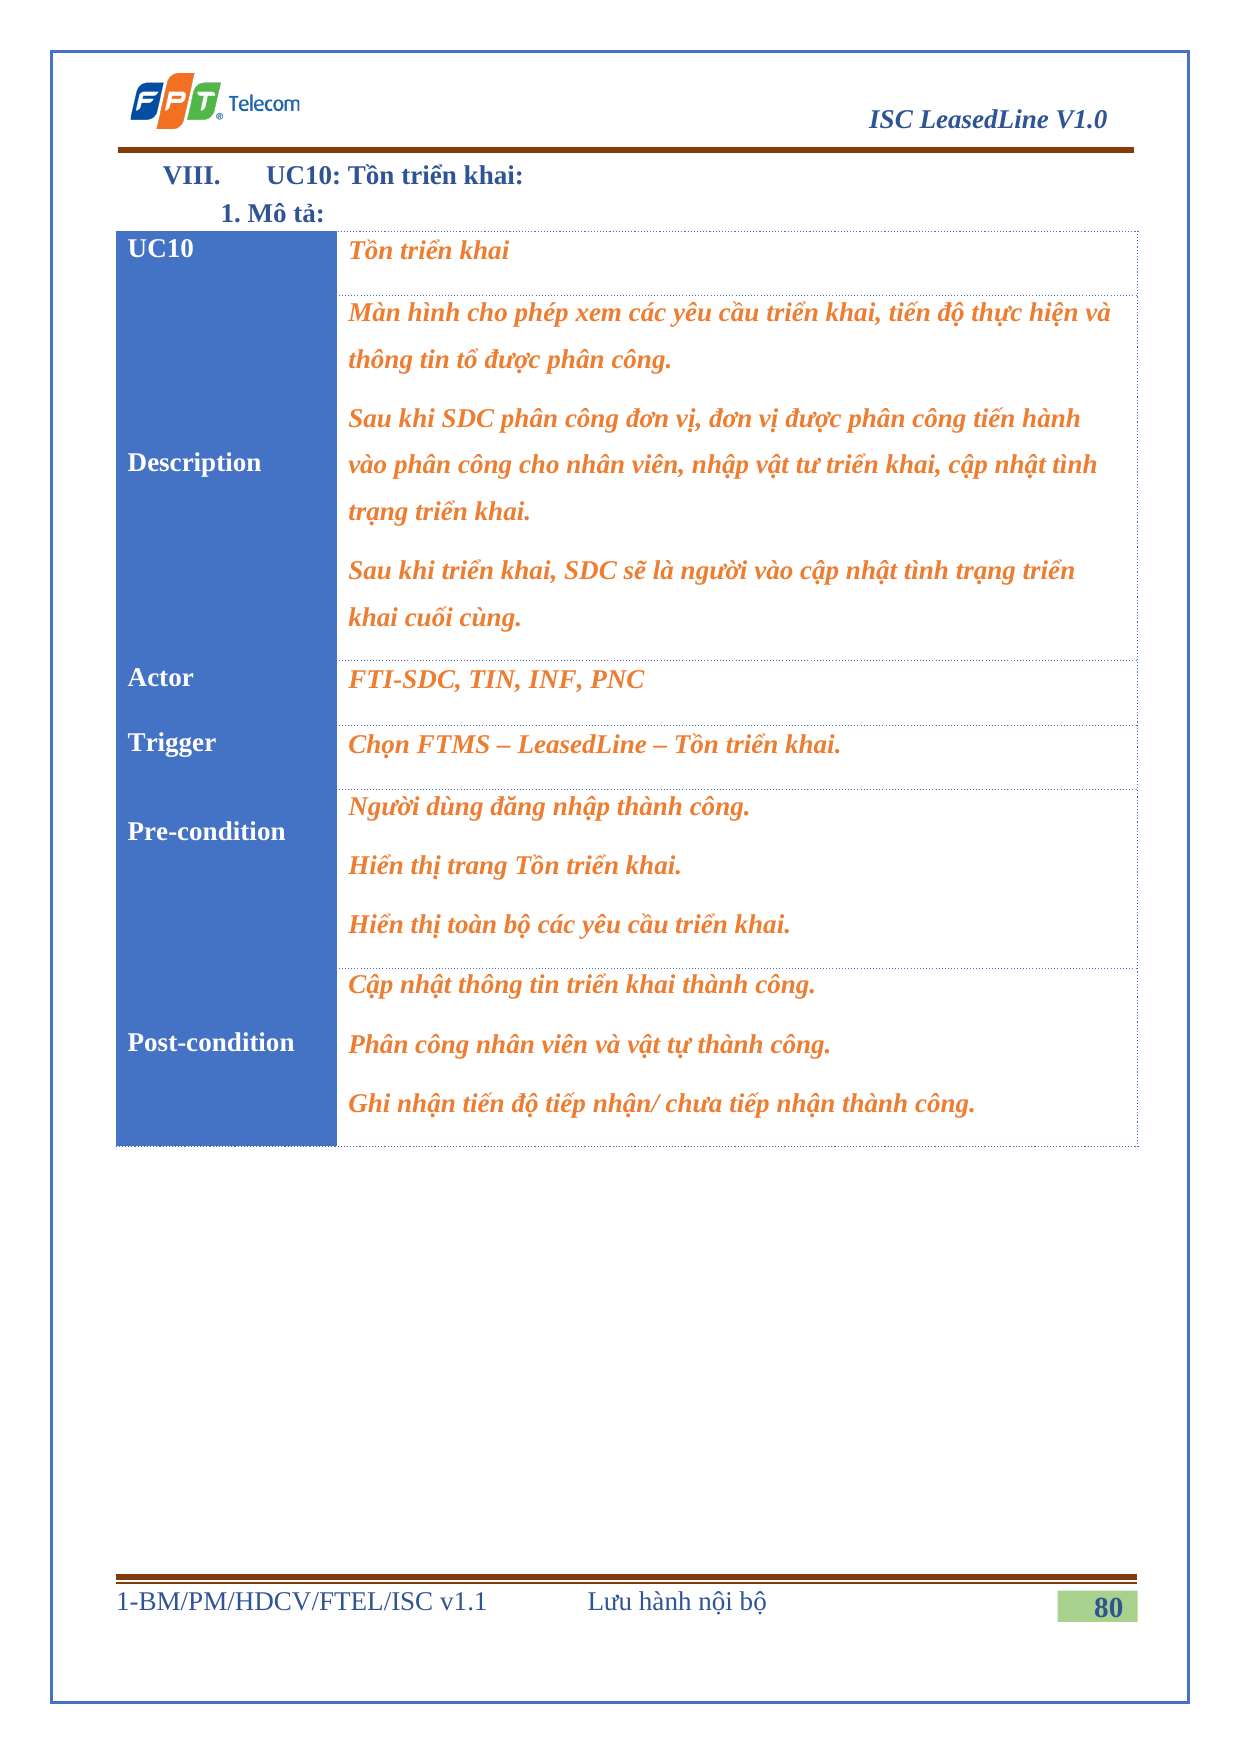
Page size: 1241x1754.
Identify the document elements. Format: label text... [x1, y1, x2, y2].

table_cell Cập nhật thông tin triển khai thành công. Phân công nhân viên và vật tự thành công. Ghi nhận tiến độ tiếp nhận/ chưa tiếp nhận thành công. [337, 968, 1137, 1146]
table_cell Trigger [116, 725, 337, 789]
table_cell Người dùng đăng nhập thành công. Hiển thị trang Tồn triển khai. Hiển thị toàn bộ các yêu cầu triển khai. [337, 789, 1137, 968]
table_header Tồn triển khai [337, 231, 1137, 295]
table_cell Post-condition [116, 968, 337, 1146]
picture [130, 73, 300, 129]
table_header UC10 [116, 231, 337, 295]
table_cell Actor [116, 660, 337, 725]
table_cell Pre-condition [116, 789, 337, 968]
table_cell Màn hình cho phép xem các yêu cầu triển khai, tiến độ thực hiện và thông tin tổ được phân công. Sau khi SDC phân công đơn vị, đơn vị được phân công tiến hành vào phân công cho nhân viên, nhập vật tư triển khai, cập nhật tình trạng triển khai. Sau khi triển khai, SDC sẽ là người vào cập nhật tình trạng triển khai cuối cùng. [337, 295, 1137, 660]
table_cell Chọn FTMS – LeasedLine – Tồn triển khai. [337, 725, 1137, 789]
subtitle 1. Mô tả: [220, 197, 1137, 228]
table_cell Description [116, 295, 337, 660]
subtitle UC10: Tồn triển khai: [163, 159, 1137, 191]
table_cell FTI-SDC, TIN, INF, PNC [337, 660, 1137, 725]
